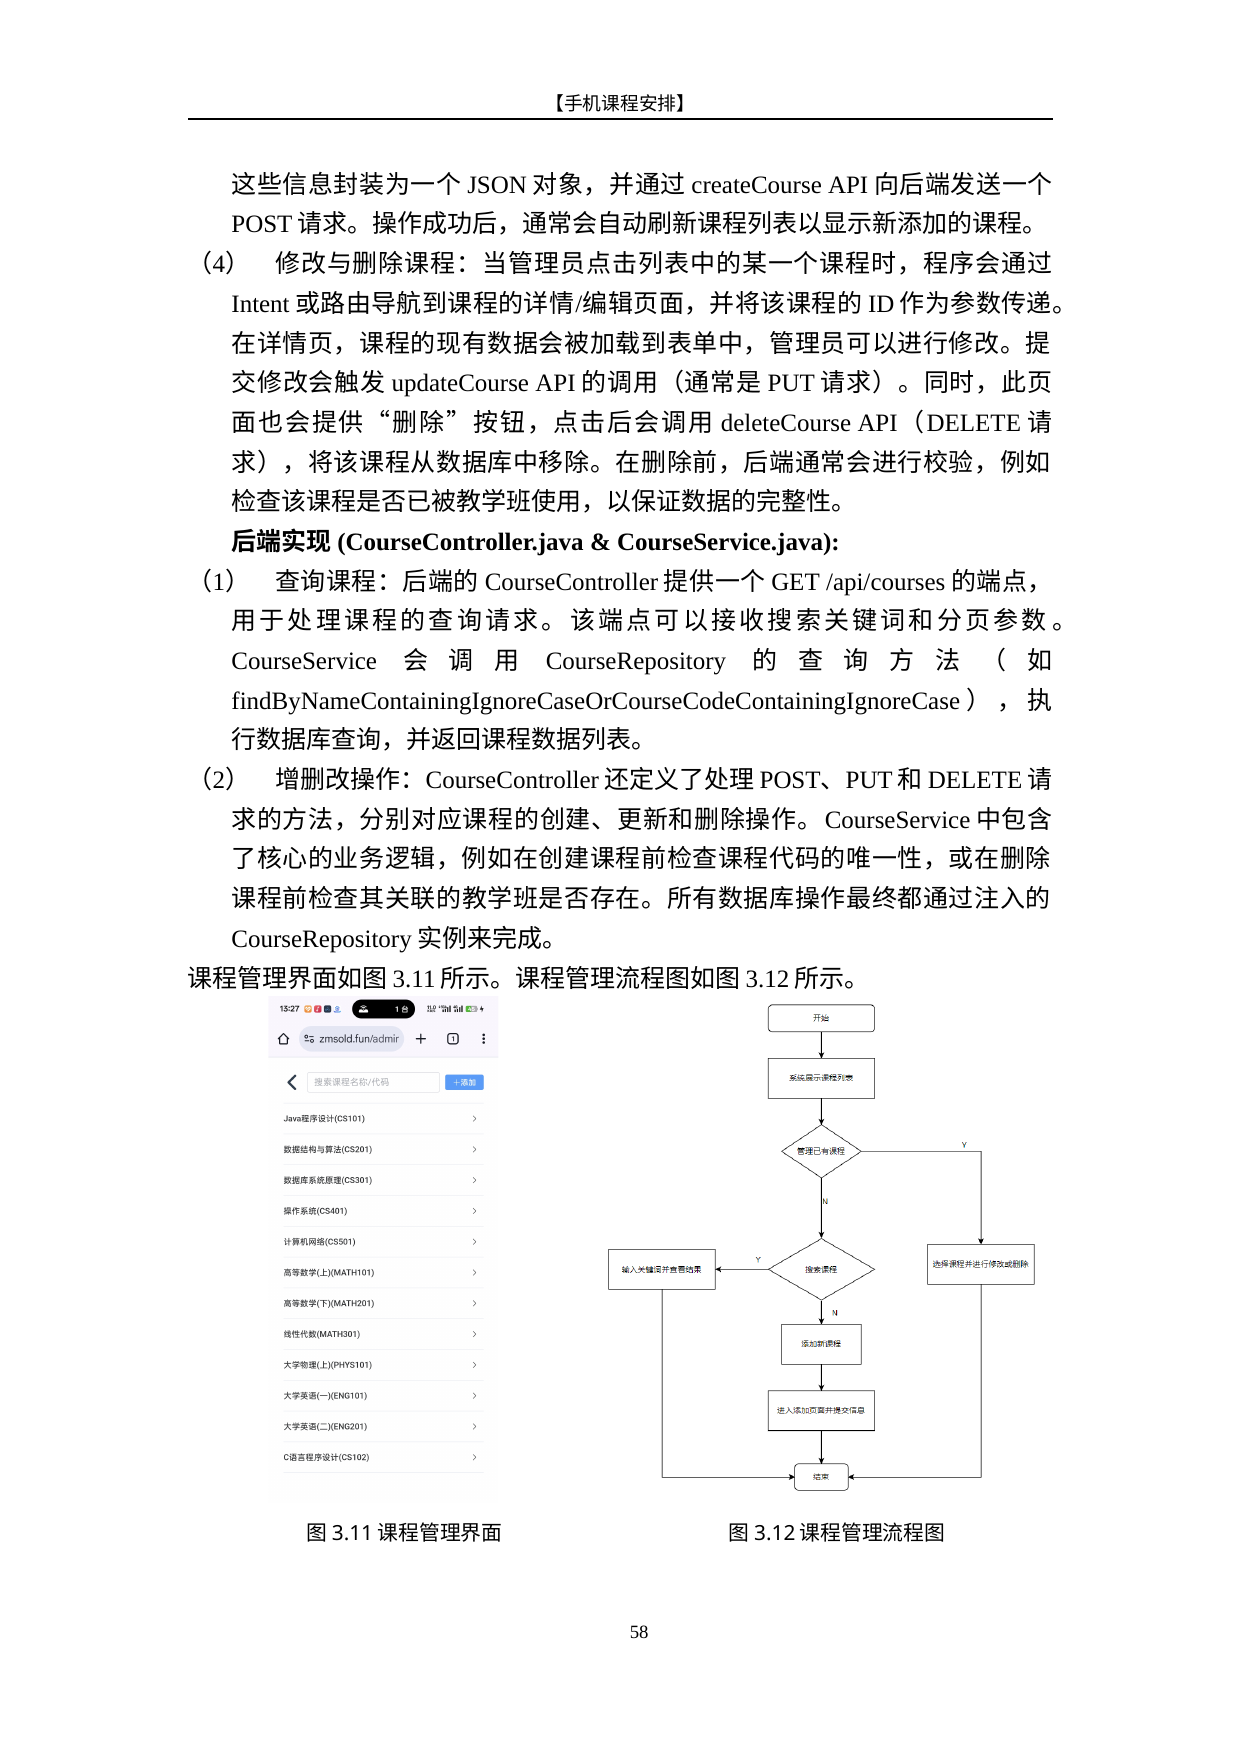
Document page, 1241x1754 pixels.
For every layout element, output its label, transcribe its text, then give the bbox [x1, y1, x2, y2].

table_header 图 3.11课程管理界面 [188, 996, 579, 1552]
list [187, 163, 1053, 242]
table_header 图 3.12课程管理流程图 [579, 996, 1053, 1552]
text 课程管理界面如图3.11所示。课程管理流程图如图3.12所示。 [187, 956, 1053, 996]
text 后端实现 (CourseController.java & CourseService.java): [187, 520, 1053, 559]
list 查询课程：后端的CourseController提供一个GET /api/courses的端点，用于处理课程的查询请求。该端点可以接收搜索关键词和分页参数。CourseService会调用CourseRepository的查询方法（如findByNameContainingIgnoreCaseOrCourseCodeContainingIgnoreCase），执行数据库查询，并返回课程数据列表。 [187, 559, 1053, 758]
list 增删改操作：CourseController还定义了处理POST、PUT和DELETE请求的方法，分别对应课程的创建、更新和删除操作。CourseService中包含了核心的业务逻辑，例如在创建课程前检查课程代码的唯一性，或在删除课程前检查其关联的教学班是否存在。所有数据库操作最终都通过注入的CourseRepository实例来完成。 [187, 758, 1053, 956]
picture [268, 996, 499, 1503]
picture [590, 996, 1042, 1502]
list 修改与删除课程：当管理员点击列表中的某一个课程时，程序会通过Intent或路由导航到课程的详情/编辑页面，并将该课程的ID作为参数传递。在详情页，课程的现有数据会被加载到表单中，管理员可以进行修改。提交修改会触发updateCourse API的调用（通常是PUT请求）。同时，此页面也会提供“删除”按钮，点击后会调用deleteCourse API（DELETE请求），将该课程从数据库中移除。在删除前，后端通常会进行校验，例如检查该课程是否已被教学班使用，以保证数据的完整性。 [187, 242, 1053, 520]
